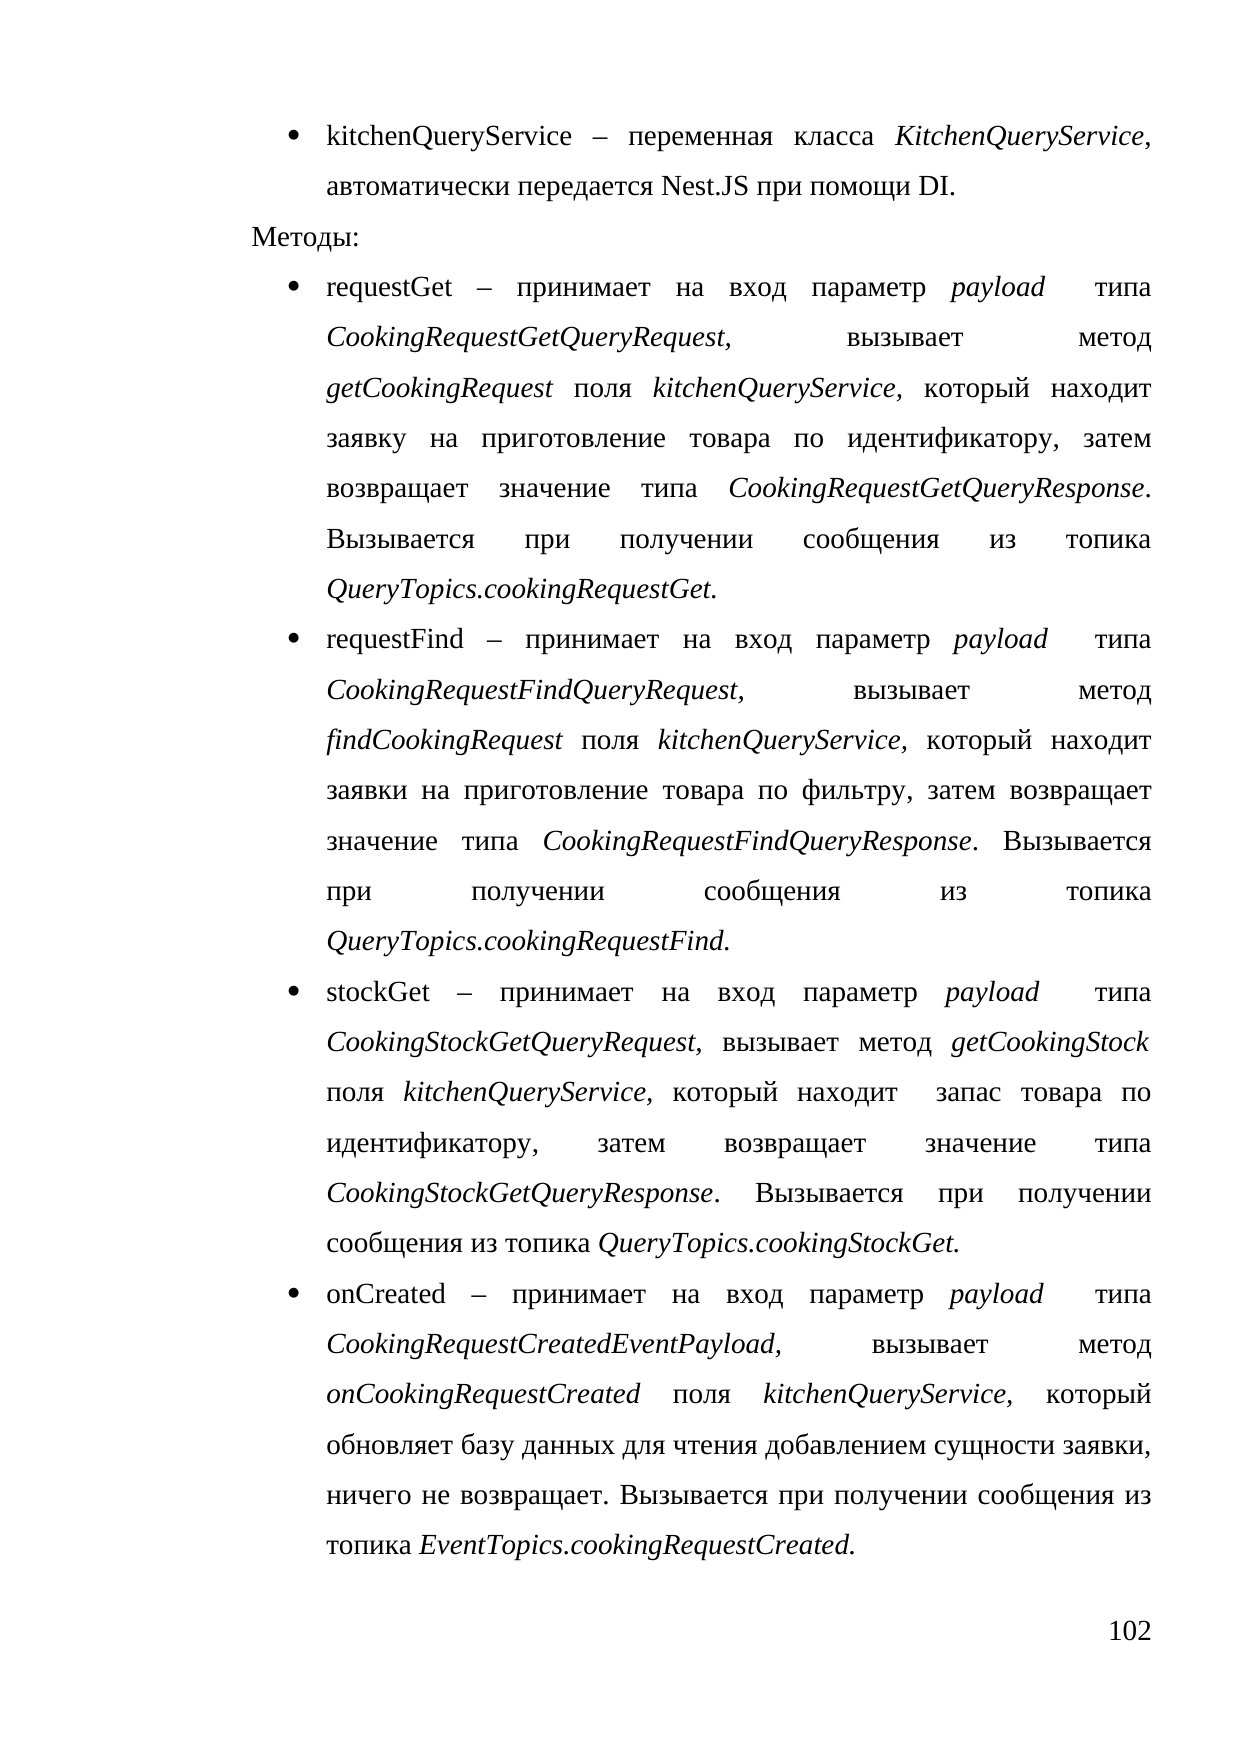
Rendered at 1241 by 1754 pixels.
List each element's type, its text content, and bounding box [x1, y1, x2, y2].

list onCreated – принимает на вход параметр payload типа CookingRequestCreatedEventPayload, вызывает метод onCookingRequestCreated поля kitchenQueryService, который обновляет базу данных для чтения добавлением сущности заявки, ничего не возвращает. Вызывается при получении сообщения из топика EventTopics.cookingRequestCreated. [288, 1276, 1152, 1561]
list requestFind – принимает на вход параметр payload типа CookingRequestFindQueryRequest, вызывает метод findCookingRequest поля kitchenQueryService, который находит заявки на приготовление товара по фильтру, затем возвращает значение типа CookingRequestFindQueryResponse. Вызывается при получении сообщения из топика QueryTopics.cookingRequestFind. [288, 621, 1152, 957]
list requestGet – принимает на вход параметр payload типа CookingRequestGetQueryRequest, вызывает метод getCookingRequest поля kitchenQueryService, который находит заявку на приготовление товара по идентификатору, затем возвращает значение типа CookingRequestGetQueryResponse. Вызывается при получении сообщения из топика QueryTopics.cookingRequestGet. [288, 269, 1152, 605]
text Методы: [177, 219, 1152, 252]
list kitchenQueryService – переменная класса KitchenQueryService, автоматически передается Nest.JS при помощи DI. [288, 118, 1152, 202]
list stockGet – принимает на вход параметр payload типа CookingStockGetQueryRequest, вызывает метод getCookingStock поля kitchenQueryService, который находит запас товара по идентификатору, затем возвращает значение типа CookingStockGetQueryResponse. Вызывается при получении сообщения из топика QueryTopics.cookingStockGet. [288, 974, 1152, 1259]
